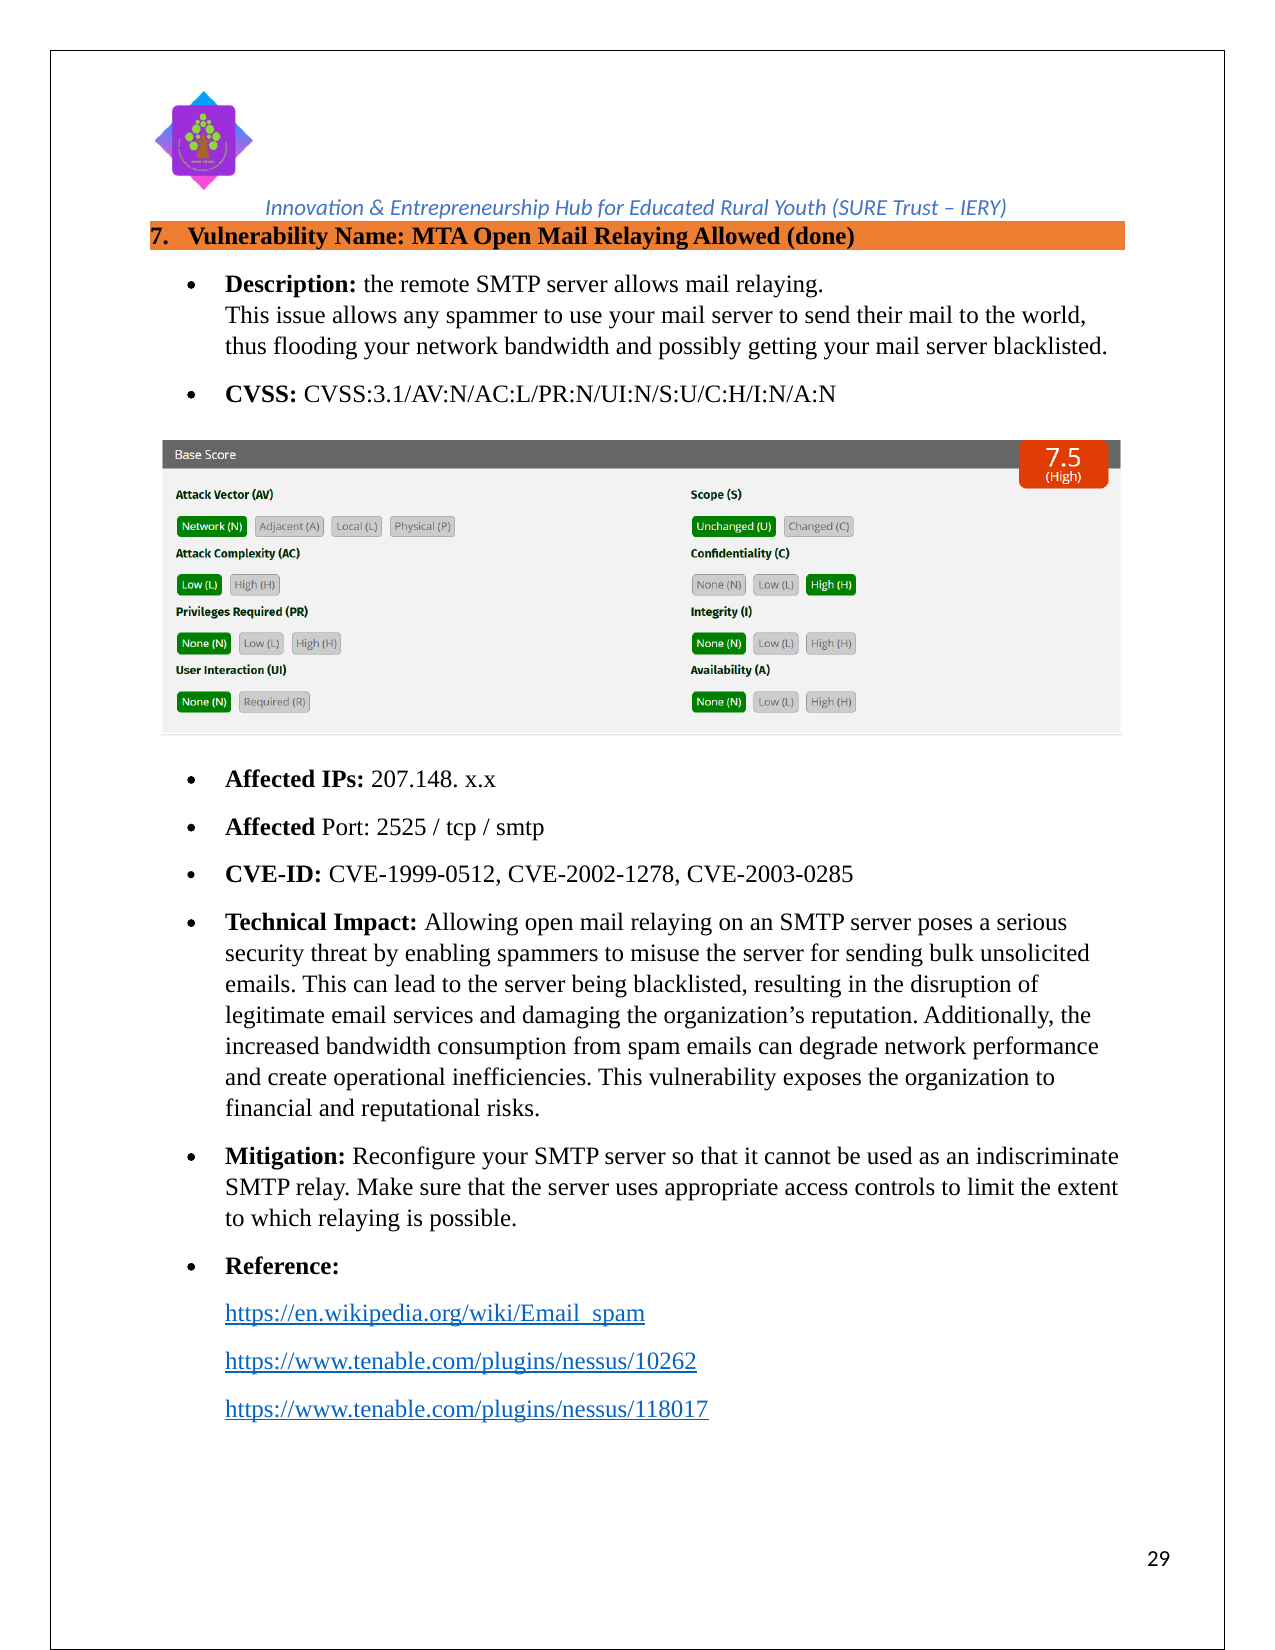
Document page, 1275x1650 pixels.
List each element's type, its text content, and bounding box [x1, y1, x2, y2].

picture [150, 88, 255, 194]
list Affected Port: 2525 / tcp / smtp [187, 812, 1125, 840]
list CVE-ID: CVE-1999-0512, CVE-2002-1278, CVE-2003-0285 [187, 859, 1125, 888]
list CVSS: CVSS:3.1/AV:N/AC:L/PR:N/UI:N/S:U/C:H/I:N/A:N [187, 379, 1125, 407]
list Reference: [187, 1251, 1125, 1279]
text https://www.tenable.com/plugins/nessus/10262 [225, 1346, 1125, 1375]
list Technical Impact: Allowing open mail relaying on an SMTP server poses a serious security threat by enabling spammers to misuse the server for sending bulk unsolicited emails. This can lead to the server being blacklisted, resulting in the disruption of legitimate email services and damaging the organization’s reputation. Additionally, the increased bandwidth consumption from spam emails can degrade network performance and create operational inefficiencies. This vulnerability exposes the organization to financial and reputational risks. [187, 907, 1125, 1122]
list Vulnerability Name: MTA Open Mail Relaying Allowed (done) [150, 221, 1125, 250]
list Affected IPs: 207.148. x.x [187, 764, 1125, 793]
text https://www.tenable.com/plugins/nessus/118017 [225, 1394, 1125, 1423]
list Description: the remote SMTP server allows mail relaying. This issue allows any spammer to use your mail server to send their mail to the world, thus flooding your network bandwidth and possibly getting your mail server blacklisted. [187, 269, 1125, 360]
text https://en.wikipedia.org/wiki/Email_spam [225, 1298, 1125, 1327]
list Mitigation: Reconfigure your SMTP server so that it cannot be used as an indiscriminate SMTP relay. Make sure that the server uses appropriate access controls to limit the extent to which relaying is possible. [187, 1141, 1125, 1232]
picture [150, 426, 1125, 745]
